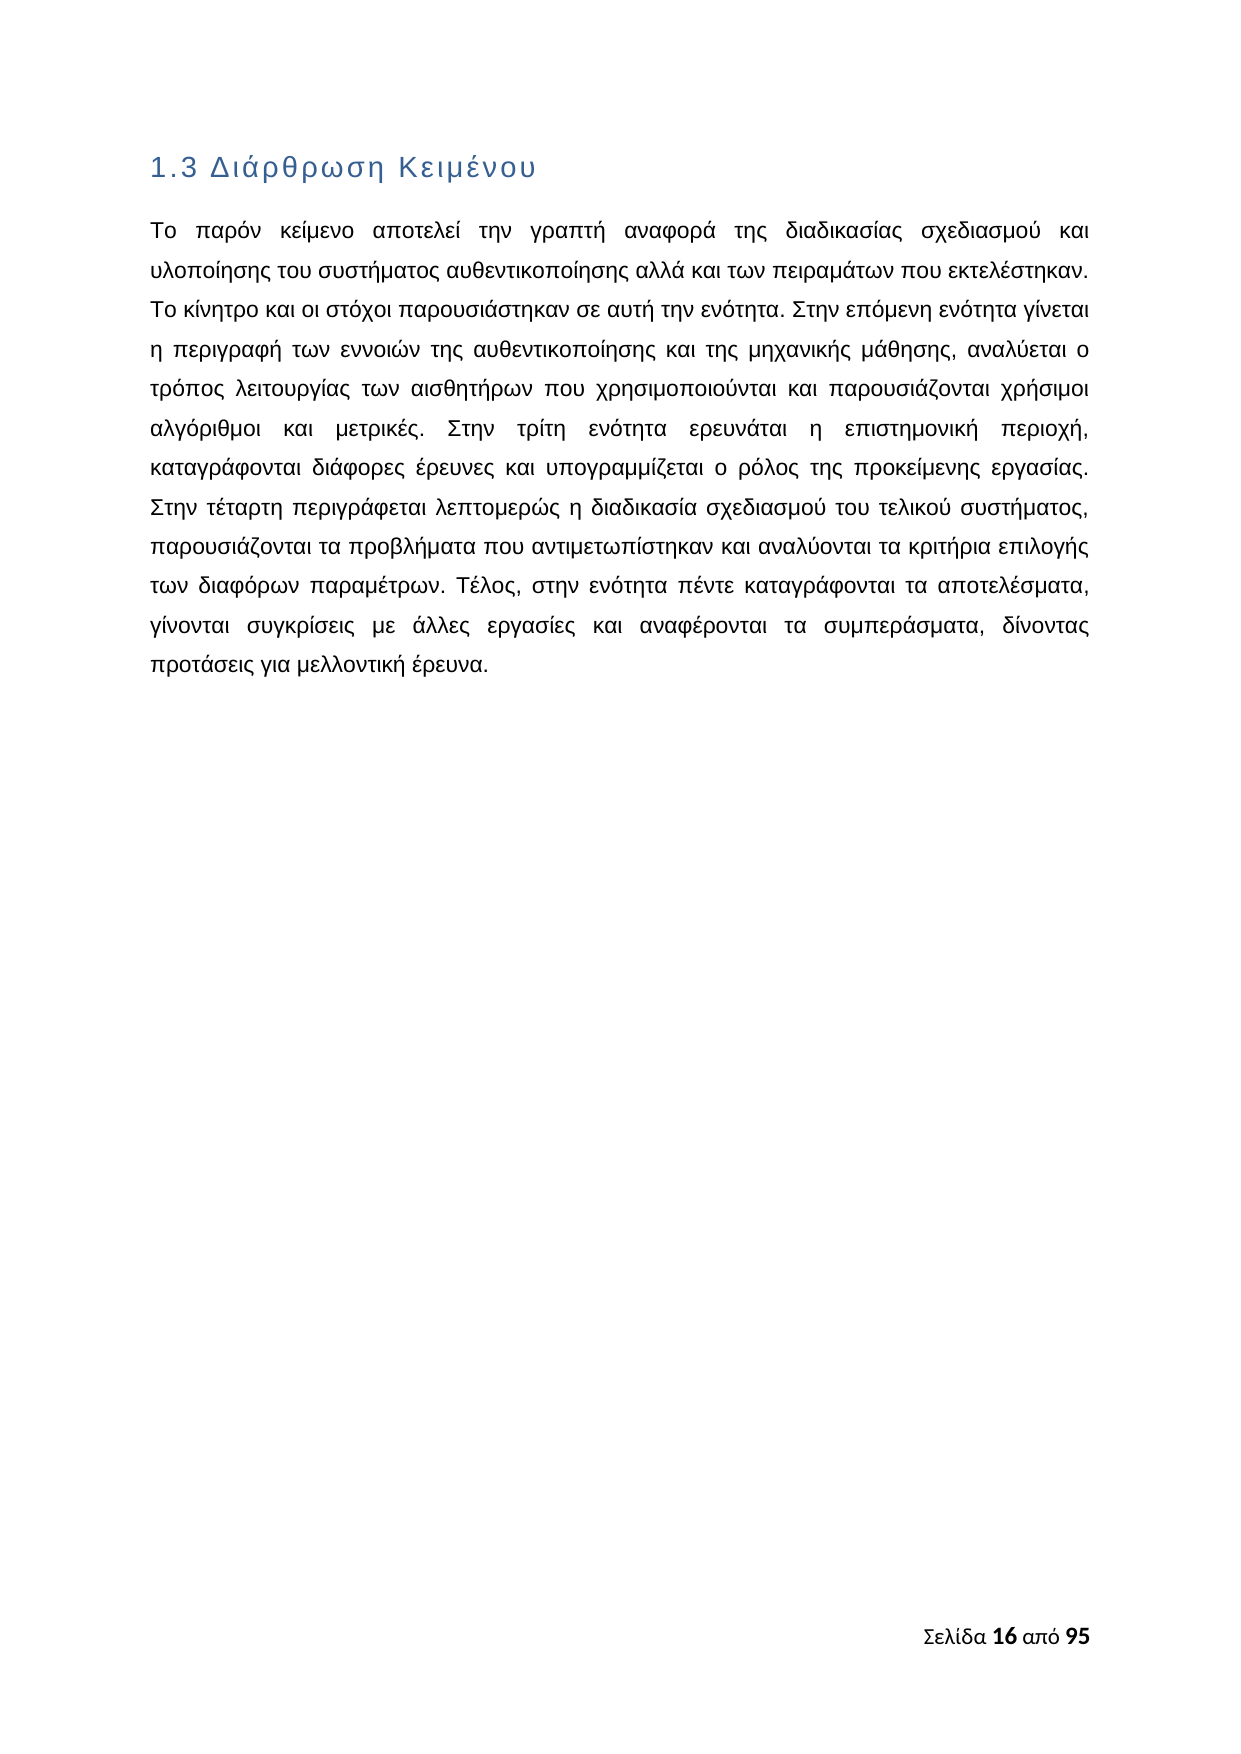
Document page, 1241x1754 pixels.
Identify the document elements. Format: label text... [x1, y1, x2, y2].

subtitle Διάρθρωση Κειμένου [150, 150, 1090, 183]
text Το παρόν κείμενο αποτελεί την γραπτή αναφορά της διαδικασίας σχεδιασμού και υλοποίησης του συστήματος αυθεντικοποίησης αλλά και των πειραμάτων που εκτελέστηκαν. Το κίνητρο και οι στόχοι παρουσιάστηκαν σε αυτή την ενότητα. Στην επόμενη ενότητα γίνεται η περιγραφή των εννοιών της αυθεντικοποίησης και της μηχανικής μάθησης, αναλύεται ο τρόπος λειτουργίας των αισθητήρων που χρησιμοποιούνται και παρουσιάζονται χρήσιμοι αλγόριθμοι και μετρικές. Στην τρίτη ενότητα ερευνάται η επιστημονική περιοχή, καταγράφονται διάφορες έρευνες και υπογραμμίζεται ο ρόλος της προκείμενης εργασίας. Στην τέταρτη περιγράφεται λεπτομερώς η διαδικασία σχεδιασμού του τελικού συστήματος, παρουσιάζονται τα προβλήματα που αντιμετωπίστηκαν και αναλύονται τα κριτήρια επιλογής των διαφόρων παραμέτρων. Τέλος, στην ενότητα πέντε καταγράφονται τα αποτελέσματα, γίνονται συγκρίσεις με άλλες εργασίες και αναφέρονται τα συμπεράσματα, δίνοντας προτάσεις για μελλοντική έρευνα. [150, 217, 1090, 678]
